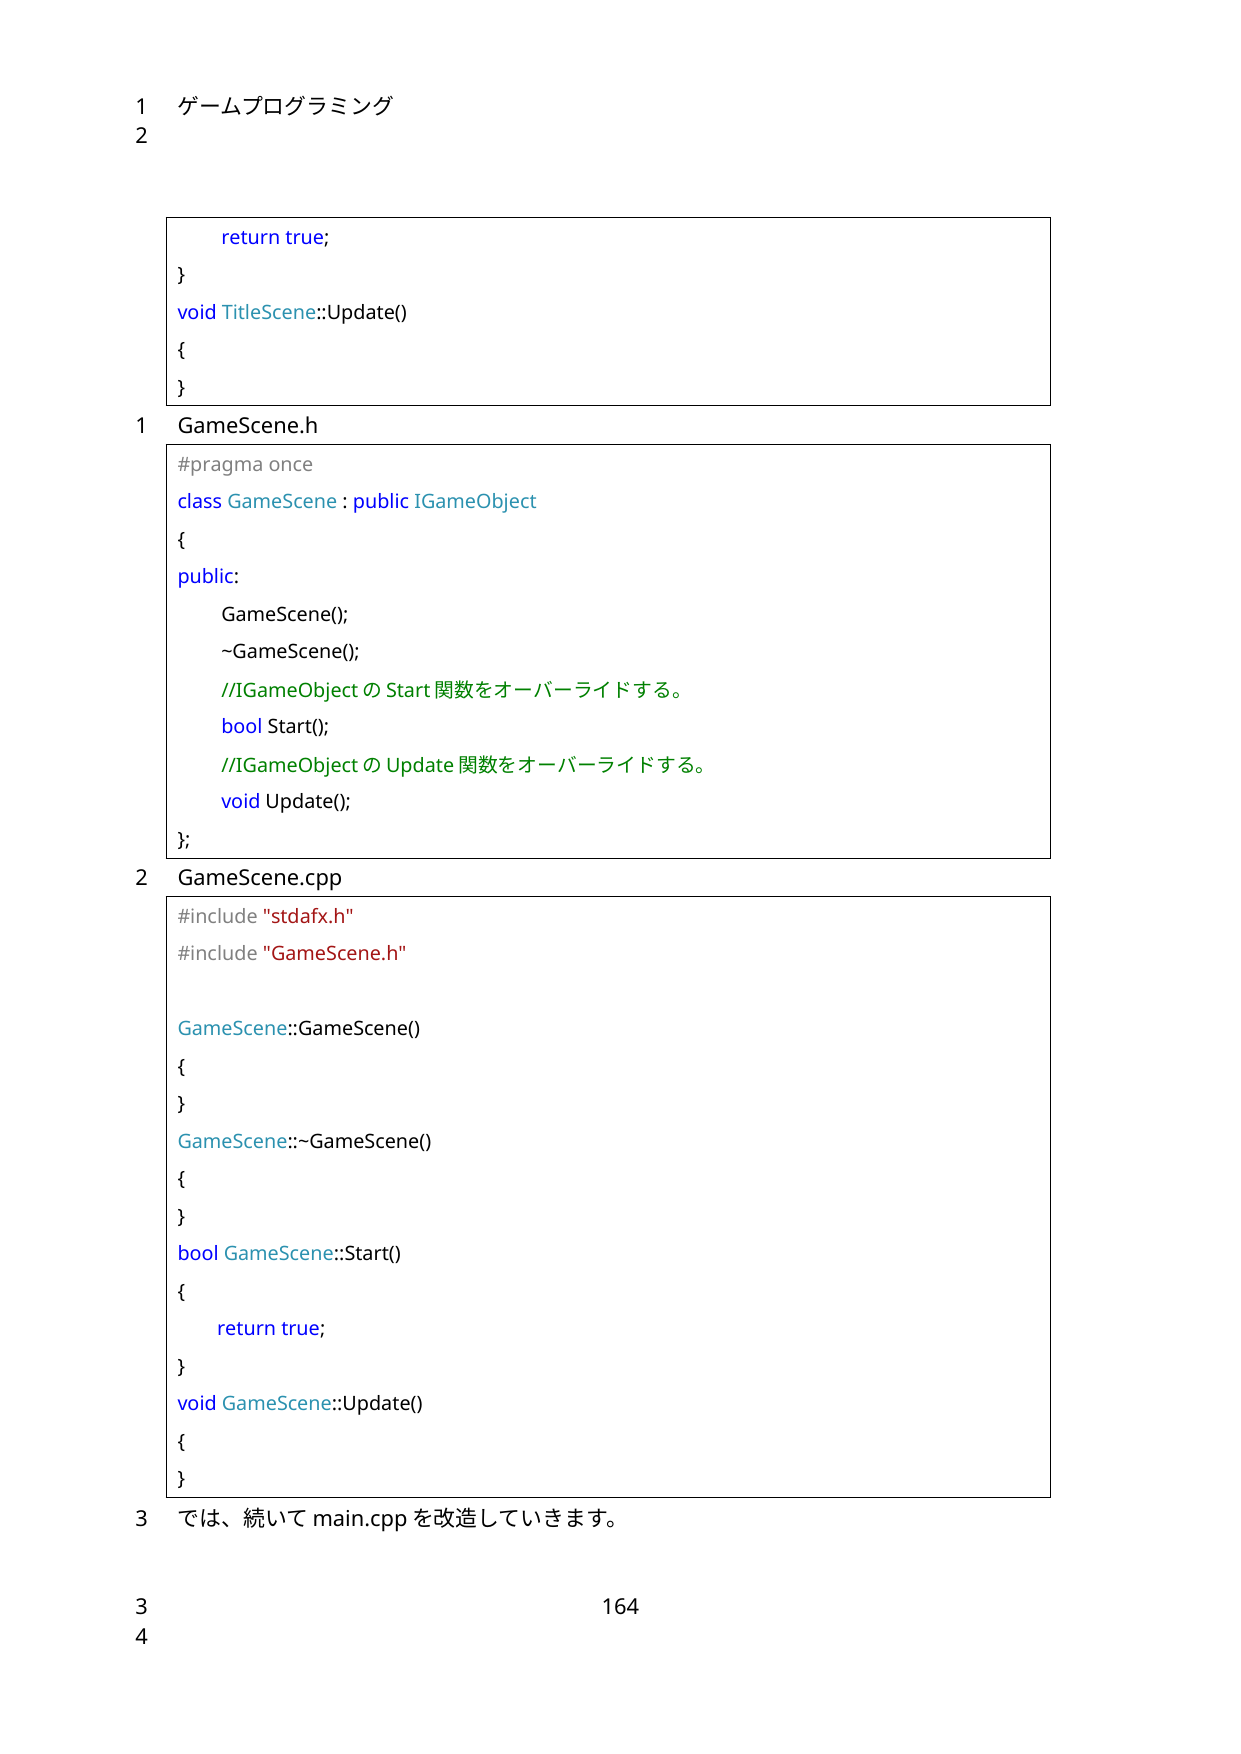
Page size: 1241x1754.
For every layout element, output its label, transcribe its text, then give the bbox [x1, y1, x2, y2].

text GameScene.cpp [177, 858, 1063, 896]
text では、続いてmain.cppを改造していきます。 [177, 1498, 1063, 1536]
table_header #pragma once class GameScene : public IGameObject { public: GameScene(); ~GameScene(); //IGameObjectのStart関数をオーバーライドする。 bool Start(); //IGameObjectのUpdate関数をオーバーライドする。 void Update(); }; [167, 445, 1050, 857]
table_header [167, 218, 1050, 405]
table_header #include "stdafx.h" #include "GameScene.h" GameScene::GameScene() { } GameScene::~GameScene() { } bool GameScene::Start() { return true; } void GameScene::Update() { } [167, 897, 1050, 1497]
text GameScene.h [177, 406, 1063, 444]
